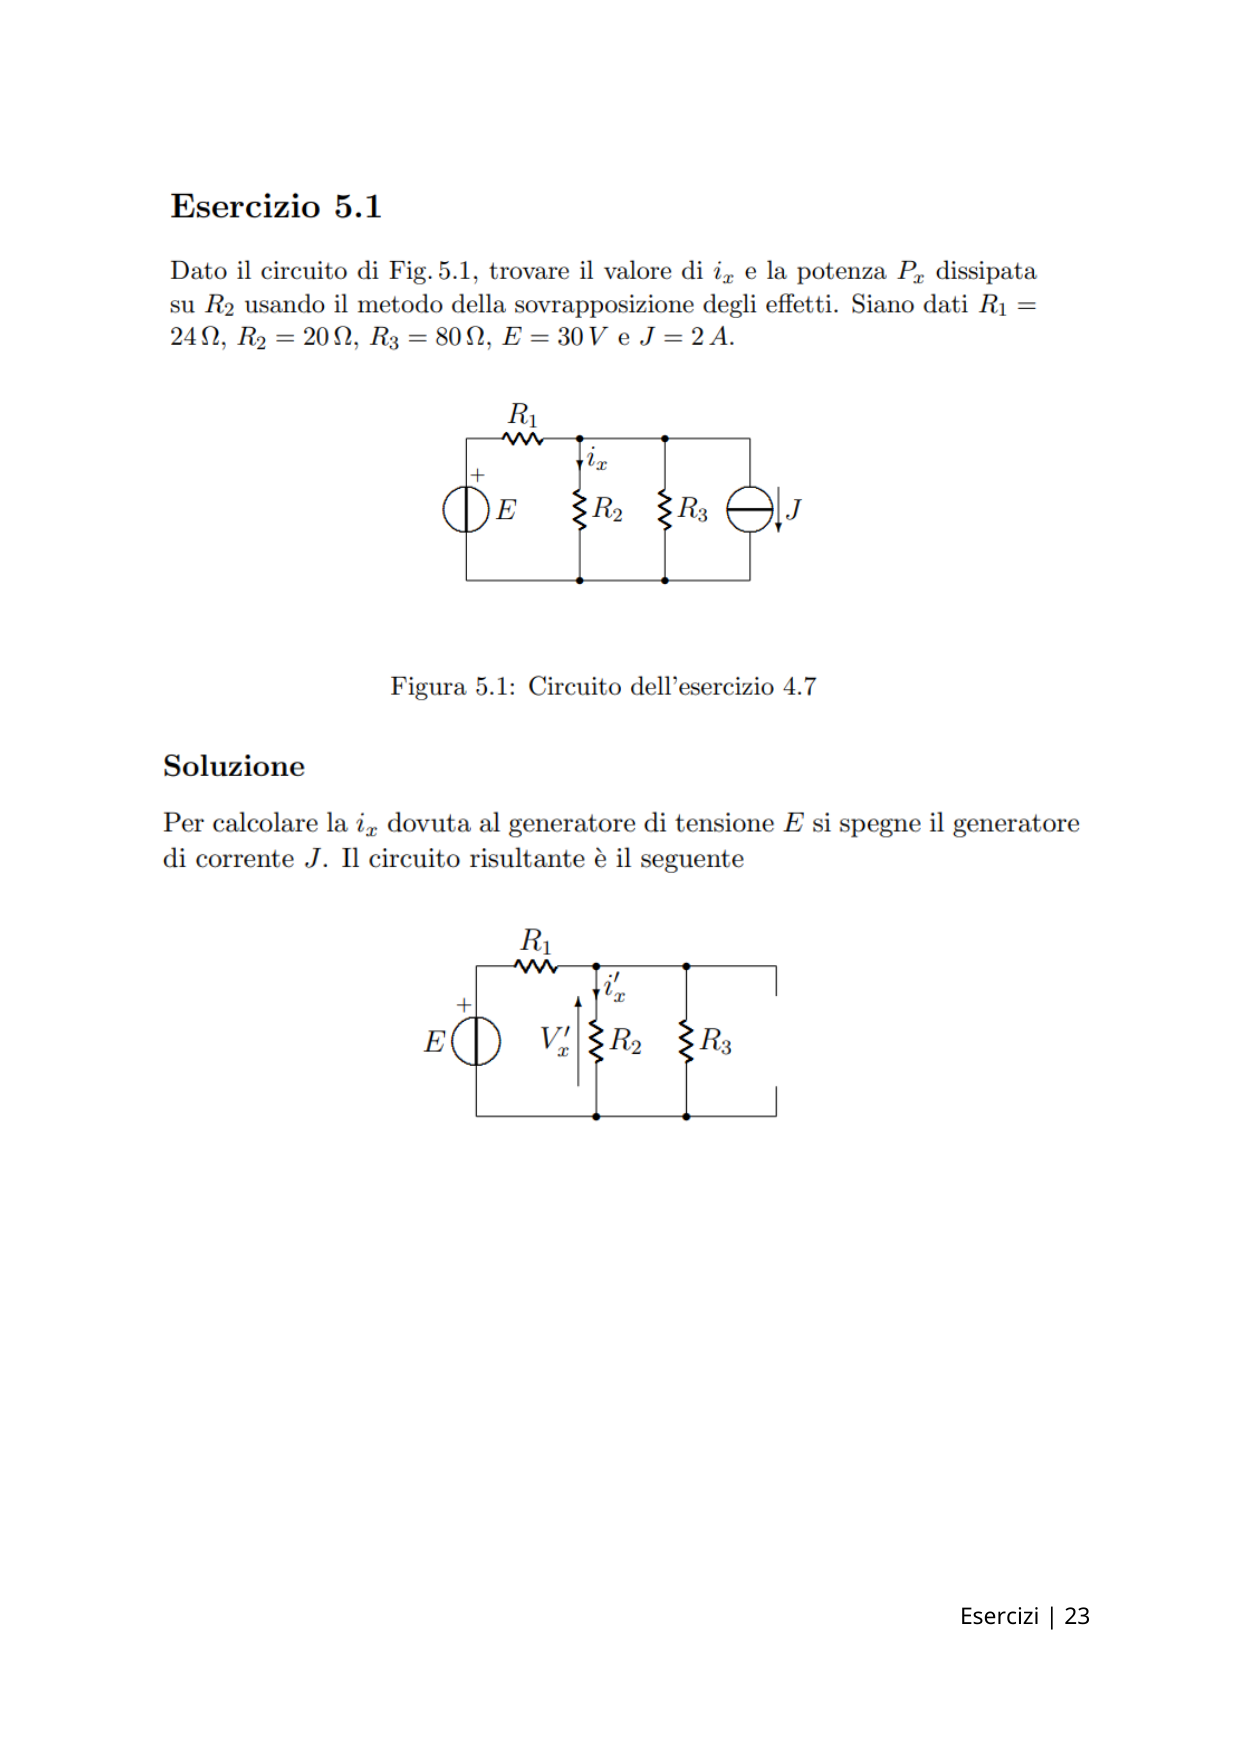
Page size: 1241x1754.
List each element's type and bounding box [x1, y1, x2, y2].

picture [150, 744, 1091, 1163]
picture [150, 166, 1091, 726]
